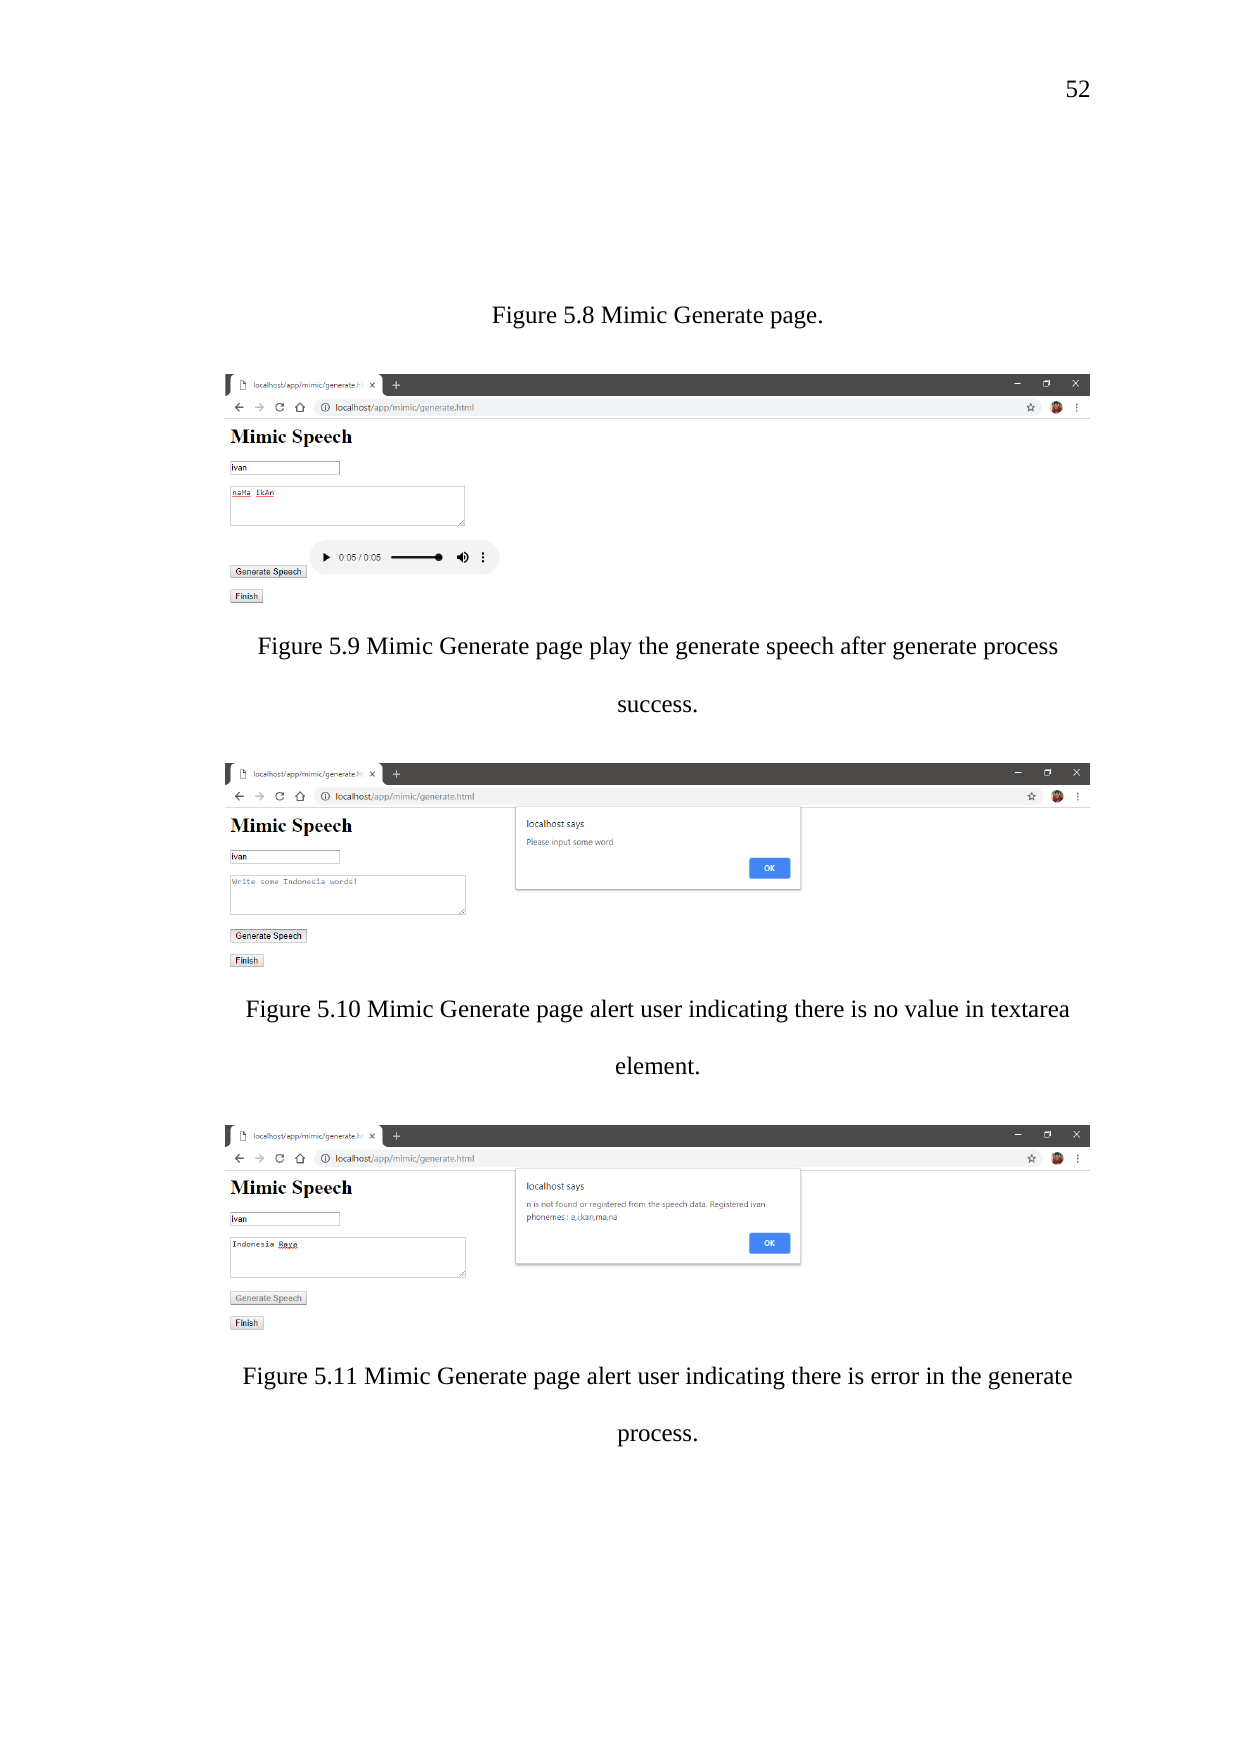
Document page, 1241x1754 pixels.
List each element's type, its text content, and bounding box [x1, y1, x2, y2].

text Figure 5.9 Mimic Generate page play the generate speech after generate process success. [225, 631, 1090, 718]
picture [225, 374, 1090, 615]
text Figure 5.8 Mimic Generate page. [225, 300, 1090, 329]
picture [225, 763, 1090, 978]
picture [225, 1125, 1090, 1345]
text Figure 5.10 Mimic Generate page alert user indicating there is no value in textarea element. [225, 994, 1090, 1080]
text Figure 5.11 Mimic Generate page alert user indicating there is error in the generate process. [225, 1361, 1090, 1447]
